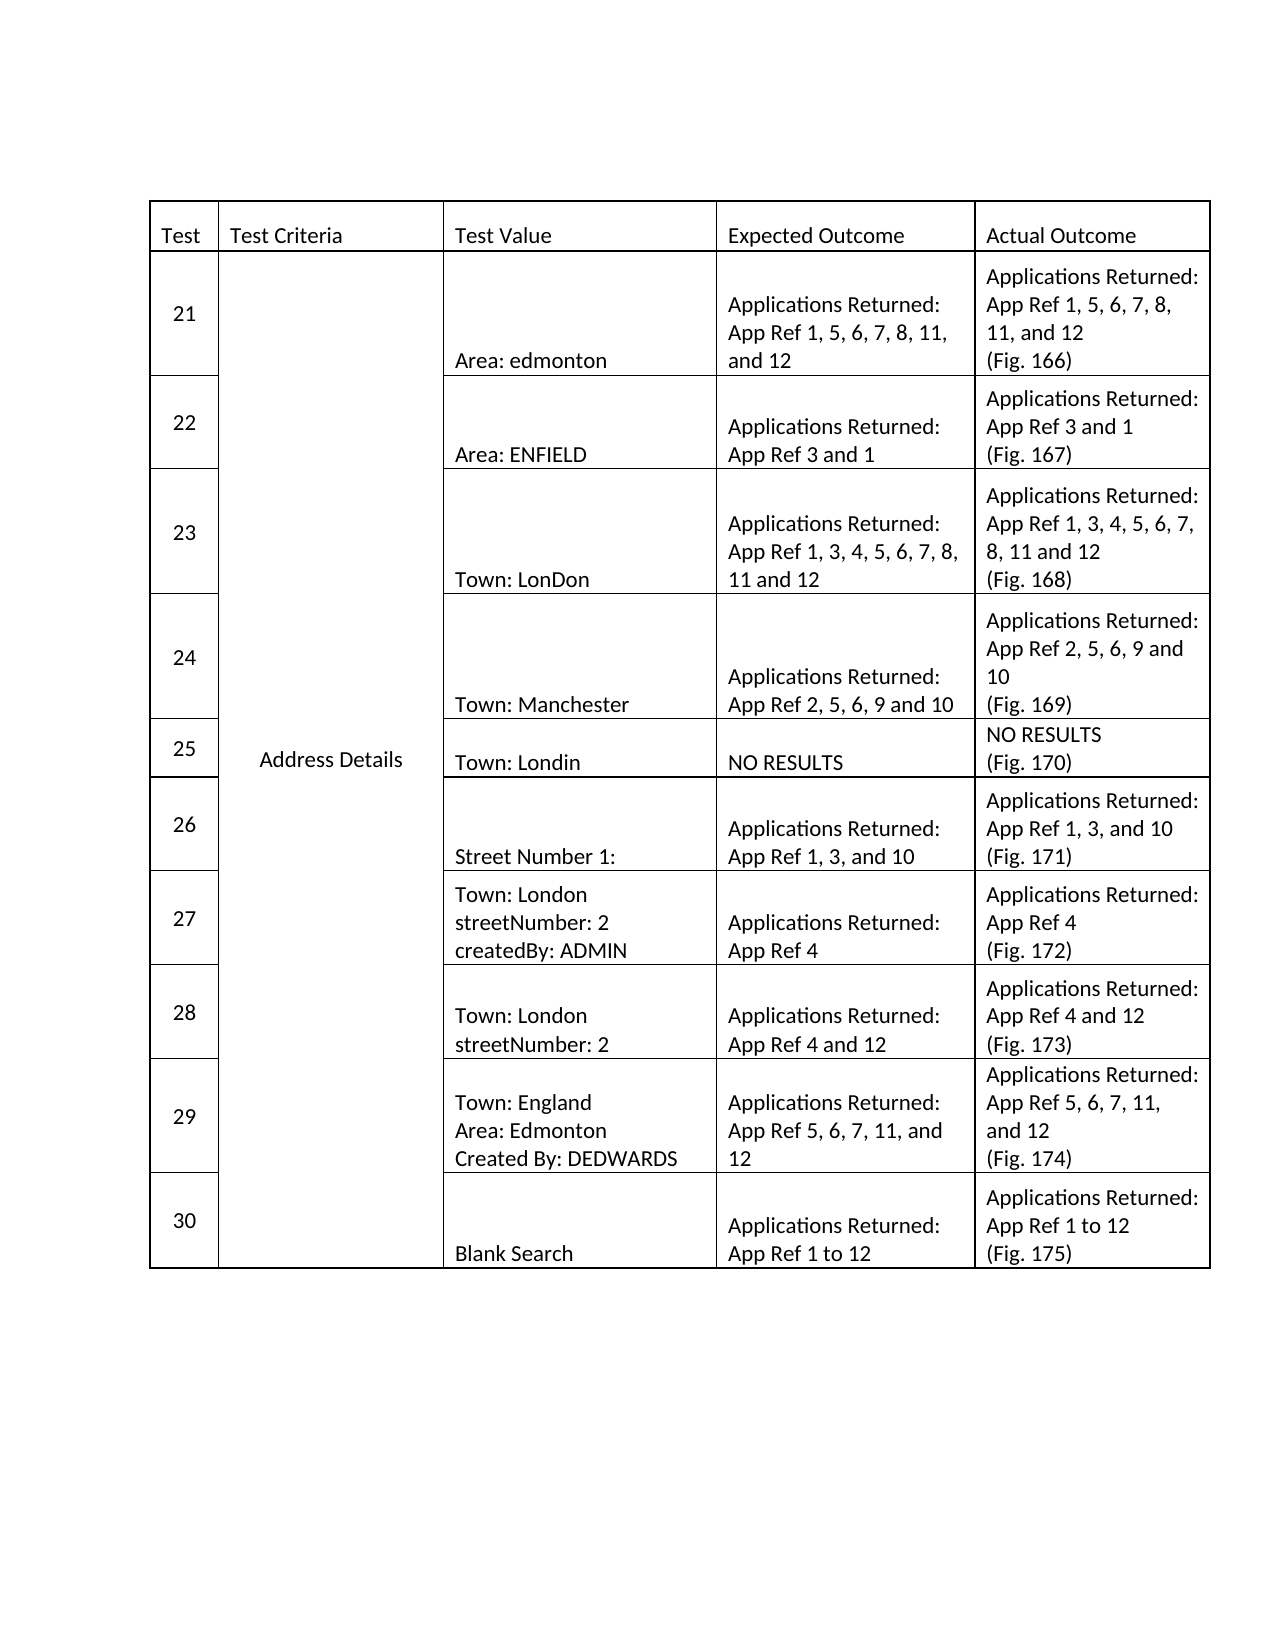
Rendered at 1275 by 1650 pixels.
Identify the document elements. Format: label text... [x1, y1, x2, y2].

table_cell Applications Returned: App Ref 2, 5, 6, 9 and 10 (Fig. 169) [976, 594, 1209, 718]
table_header Expected Outcome [717, 202, 974, 249]
table_cell Applications Returned: App Ref 4 (Fig. 172) [976, 871, 1209, 964]
table_cell 28 [151, 965, 218, 1058]
table_cell Applications Returned: App Ref 5, 6, 7, 11, and 12 [717, 1059, 974, 1172]
table_cell Town: London streetNumber: 2 createdBy: ADMIN [444, 871, 716, 964]
table_cell Address Details [219, 252, 443, 1267]
table_cell Area: ENFIELD [444, 376, 716, 468]
table_cell Applications Returned: App Ref 1, 3, and 10 [717, 778, 974, 870]
table_cell Applications Returned: App Ref 1, 3, 4, 5, 6, 7, 8, 11 and 12 (Fig. 168) [976, 469, 1209, 593]
table_cell Applications Returned: App Ref 1, 5, 6, 7, 8, 11, and 12 [717, 252, 974, 374]
table_cell Applications Returned: App Ref 1, 3, and 10 (Fig. 171) [976, 778, 1209, 870]
table_cell 25 [151, 719, 218, 776]
table_cell Applications Returned: App Ref 4 and 12 (Fig. 173) [976, 965, 1209, 1058]
table_cell Town: England Area: Edmonton Created By: DEDWARDS [444, 1059, 716, 1172]
table_cell Town: LonDon [444, 469, 716, 593]
table_cell Applications Returned: App Ref 5, 6, 7, 11, and 12 (Fig. 174) [976, 1059, 1209, 1172]
table_header Test Criteria [219, 202, 443, 249]
table_cell Town: Manchester [444, 594, 716, 718]
table_cell Applications Returned: App Ref 1, 3, 4, 5, 6, 7, 8, 11 and 12 [717, 469, 974, 593]
table_cell Street Number 1: [444, 778, 716, 870]
table_cell Applications Returned: App Ref 3 and 1 [717, 376, 974, 468]
table_cell Applications Returned: App Ref 1 to 12 [717, 1173, 974, 1267]
table_header Test [151, 202, 218, 249]
table_cell 26 [151, 778, 218, 870]
table_cell 29 [151, 1059, 218, 1172]
table_cell Applications Returned: App Ref 1, 5, 6, 7, 8, 11, and 12 (Fig. 166) [976, 252, 1209, 374]
table_cell 30 [151, 1173, 218, 1267]
table_cell 27 [151, 871, 218, 964]
table_cell 21 [151, 252, 218, 374]
table_cell NO RESULTS [717, 719, 974, 776]
table_cell Town: Londin [444, 719, 716, 776]
table_cell Applications Returned: App Ref 4 [717, 871, 974, 964]
table_cell Applications Returned: App Ref 4 and 12 [717, 965, 974, 1058]
table_cell Town: London streetNumber: 2 [444, 965, 716, 1058]
table_cell Area: edmonton [444, 252, 716, 374]
table_cell 23 [151, 469, 218, 593]
table_cell Applications Returned: App Ref 3 and 1 (Fig. 167) [976, 376, 1209, 468]
table_header Actual Outcome [976, 202, 1209, 249]
table_cell Blank Search [444, 1173, 716, 1267]
table_header Test Value [444, 202, 716, 249]
table_cell 22 [151, 376, 218, 468]
table_cell NO RESULTS (Fig. 170) [976, 719, 1209, 776]
table_cell 24 [151, 594, 218, 718]
table_cell Applications Returned: App Ref 1 to 12 (Fig. 175) [976, 1173, 1209, 1267]
table_cell Applications Returned: App Ref 2, 5, 6, 9 and 10 [717, 594, 974, 718]
